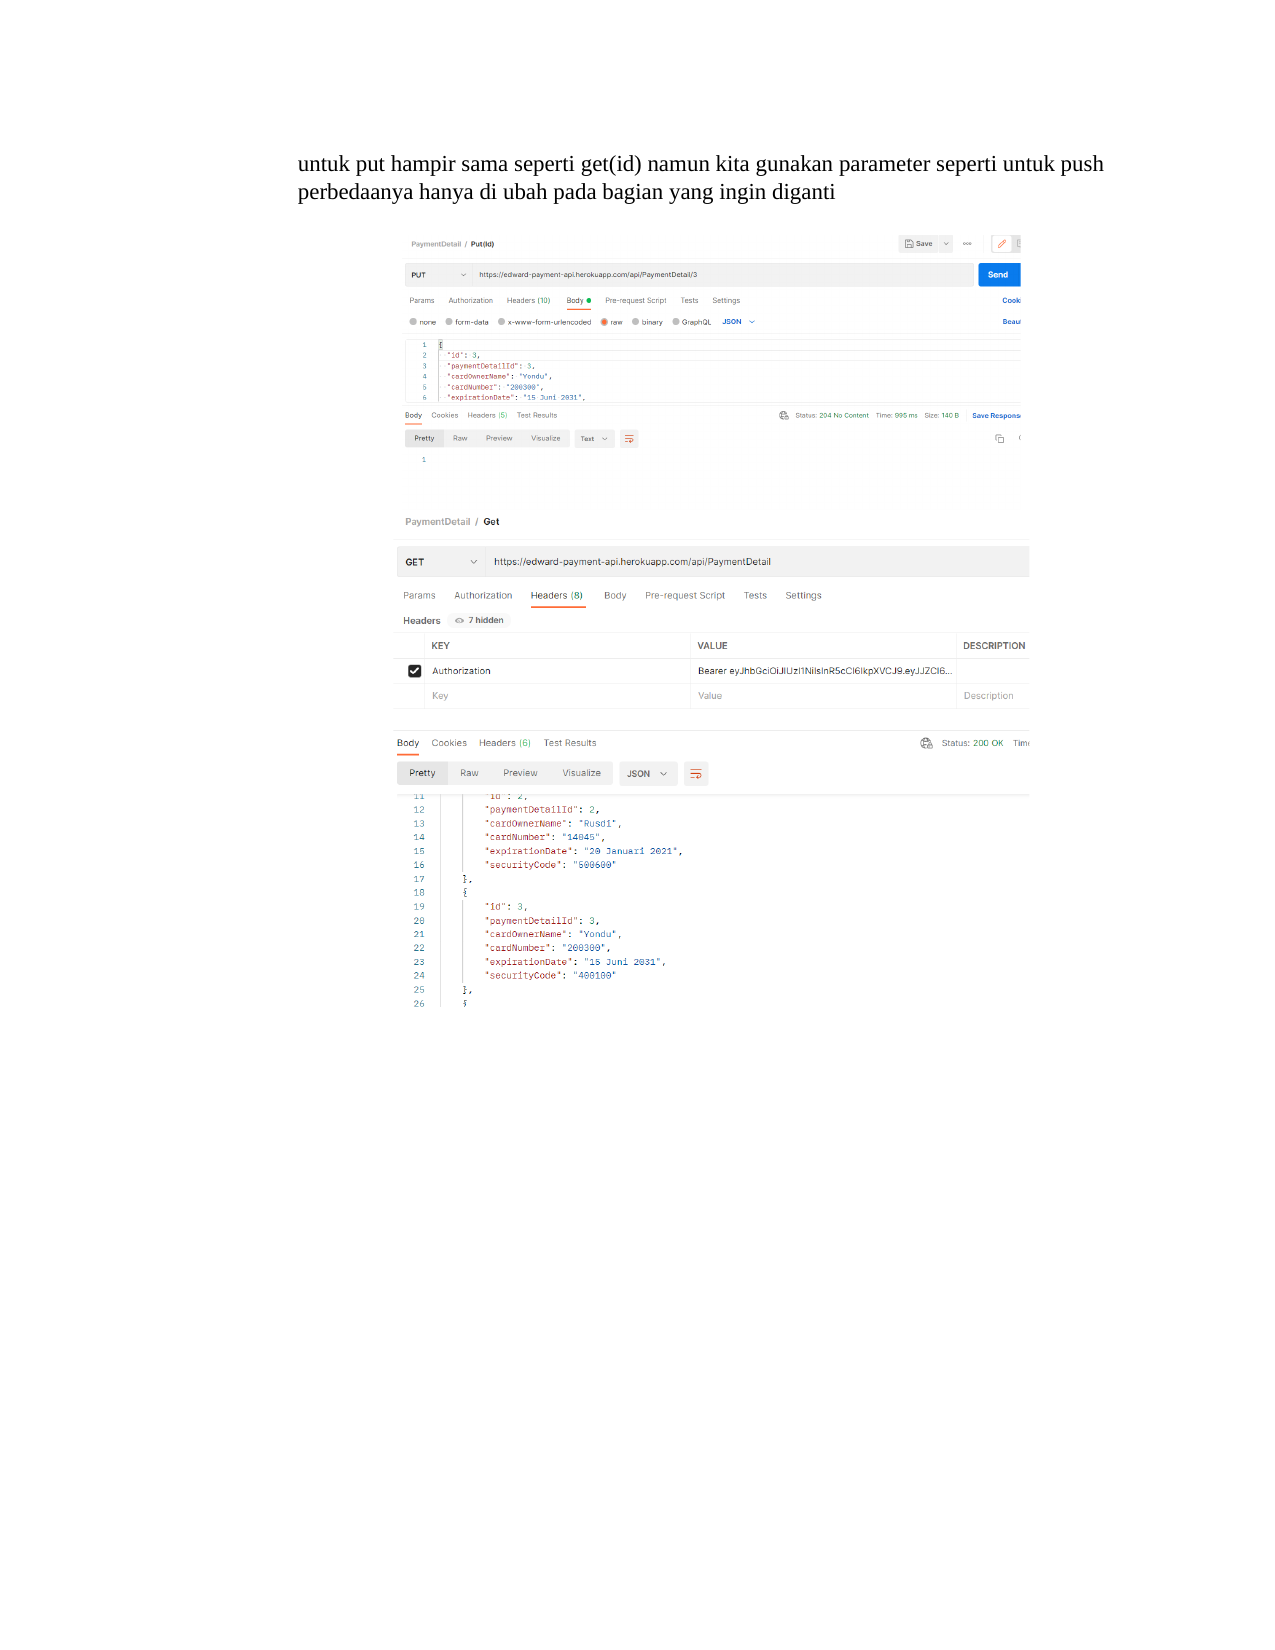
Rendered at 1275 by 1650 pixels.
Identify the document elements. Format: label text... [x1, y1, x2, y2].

picture [393, 511, 1030, 1007]
picture [402, 235, 1021, 510]
list untuk put hampir sama seperti get(id) namun kita gunakan parameter seperti untuk push perbedaanya hanya di ubah pada bagian yang ingin diganti [298, 150, 1125, 205]
